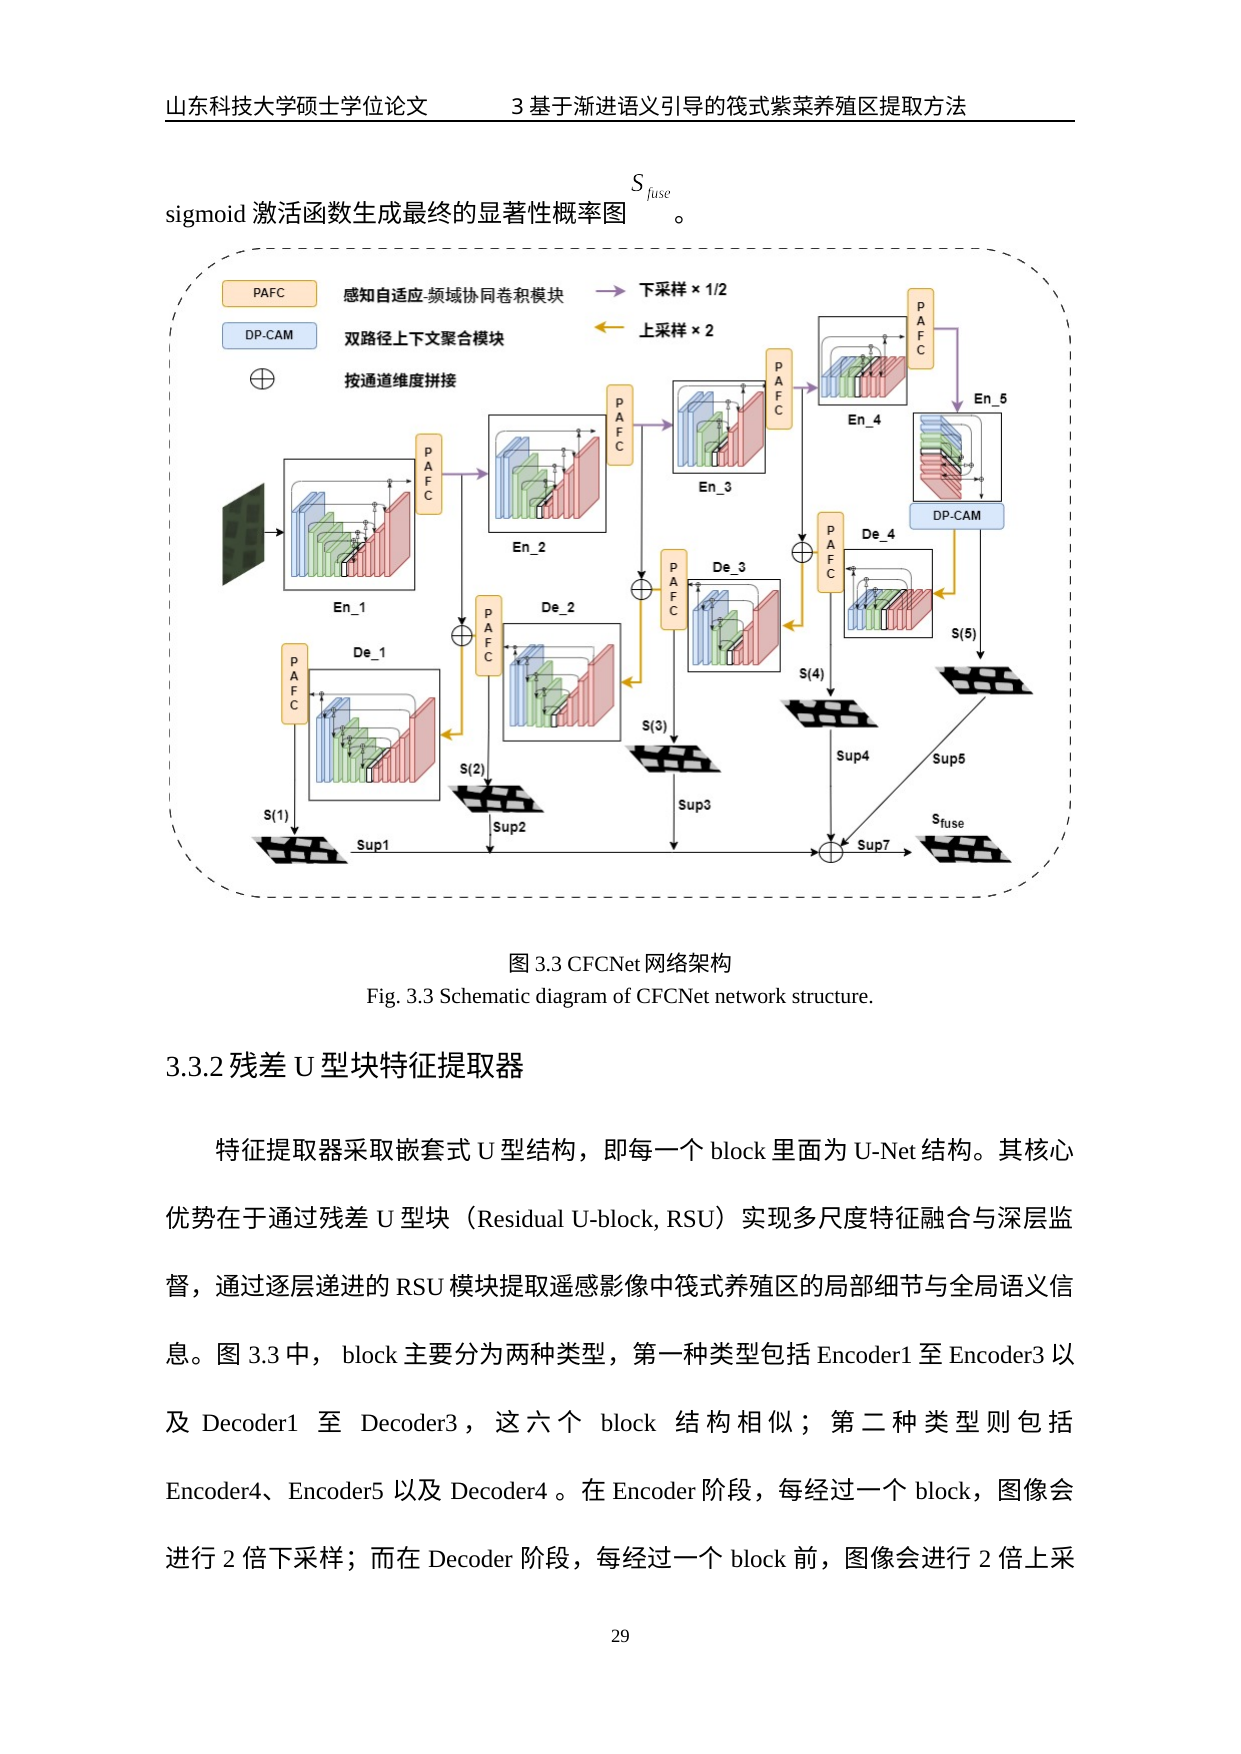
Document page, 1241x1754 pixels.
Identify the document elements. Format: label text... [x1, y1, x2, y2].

picture [169, 248, 1071, 898]
text 图3.3 CFCNet网络架构 [165, 945, 1075, 979]
text Fig. 3.3 Schematic diagram of CFCNet network structure. [165, 979, 1075, 1013]
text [165, 1115, 1075, 1590]
subtitle 3.3.2残差U型块特征提取器 [165, 1030, 1075, 1098]
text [165, 164, 1075, 232]
